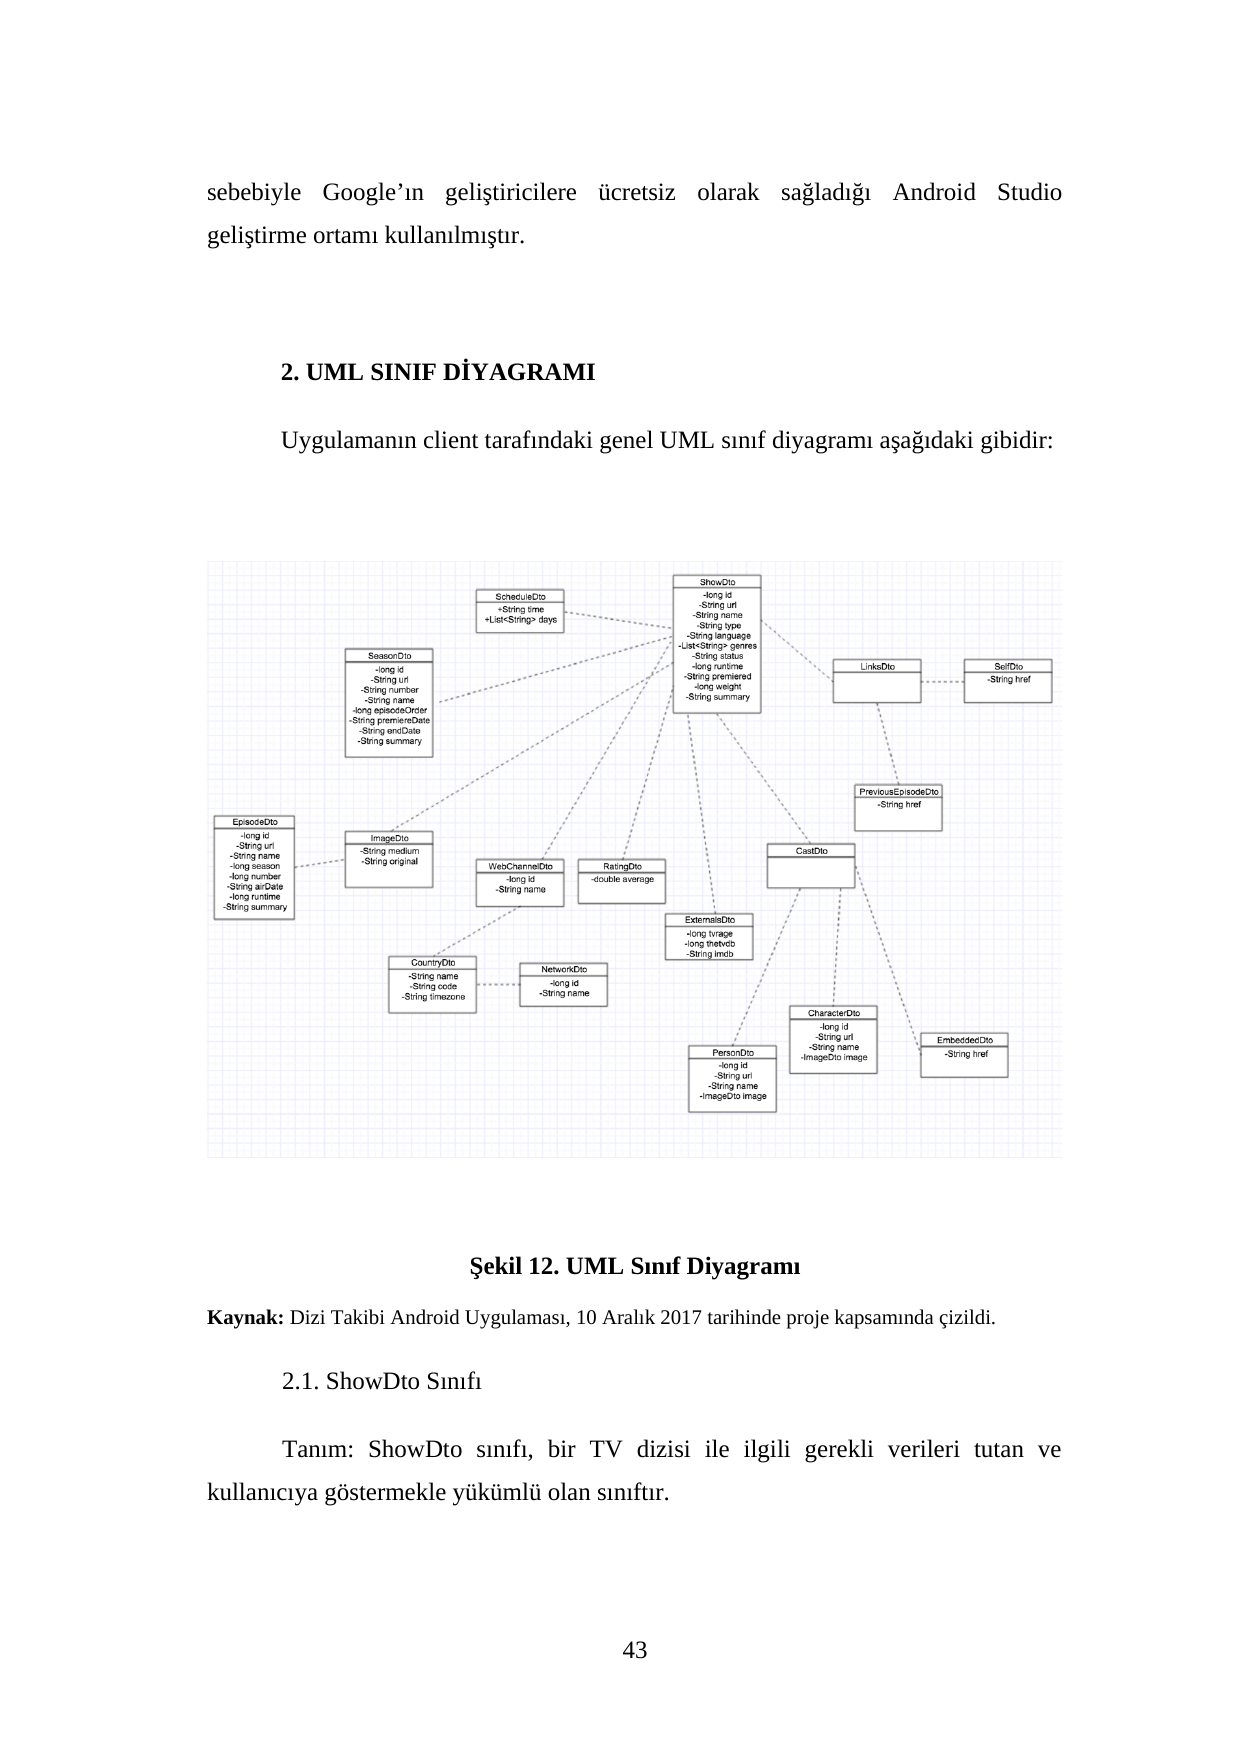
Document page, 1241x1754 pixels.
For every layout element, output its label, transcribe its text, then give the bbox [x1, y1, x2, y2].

text Şekil 12. UML Sınıf Diyagramı [207, 1251, 1063, 1280]
text Uygulamanın client tarafındaki genel UML sınıf diyagramı aşağıdaki gibidir: [207, 425, 1063, 453]
text Kaynak: Dizi Takibi Android Uygulaması, 10 Aralık 2017 tarihinde proje kapsamında çizildi. [207, 1305, 1063, 1329]
text 2. UML SINIF DİYAGRAMI [207, 357, 1063, 385]
text 2.1. ShowDto Sınıfı [207, 1366, 1063, 1395]
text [207, 177, 1063, 249]
text Tanım: ShowDto sınıfı, bir TV dizisi ile ilgili gerekli verileri tutan ve kullanıcıya göstermekle yükümlü olan sınıftır. [207, 1434, 1063, 1506]
picture [206, 561, 1063, 1158]
